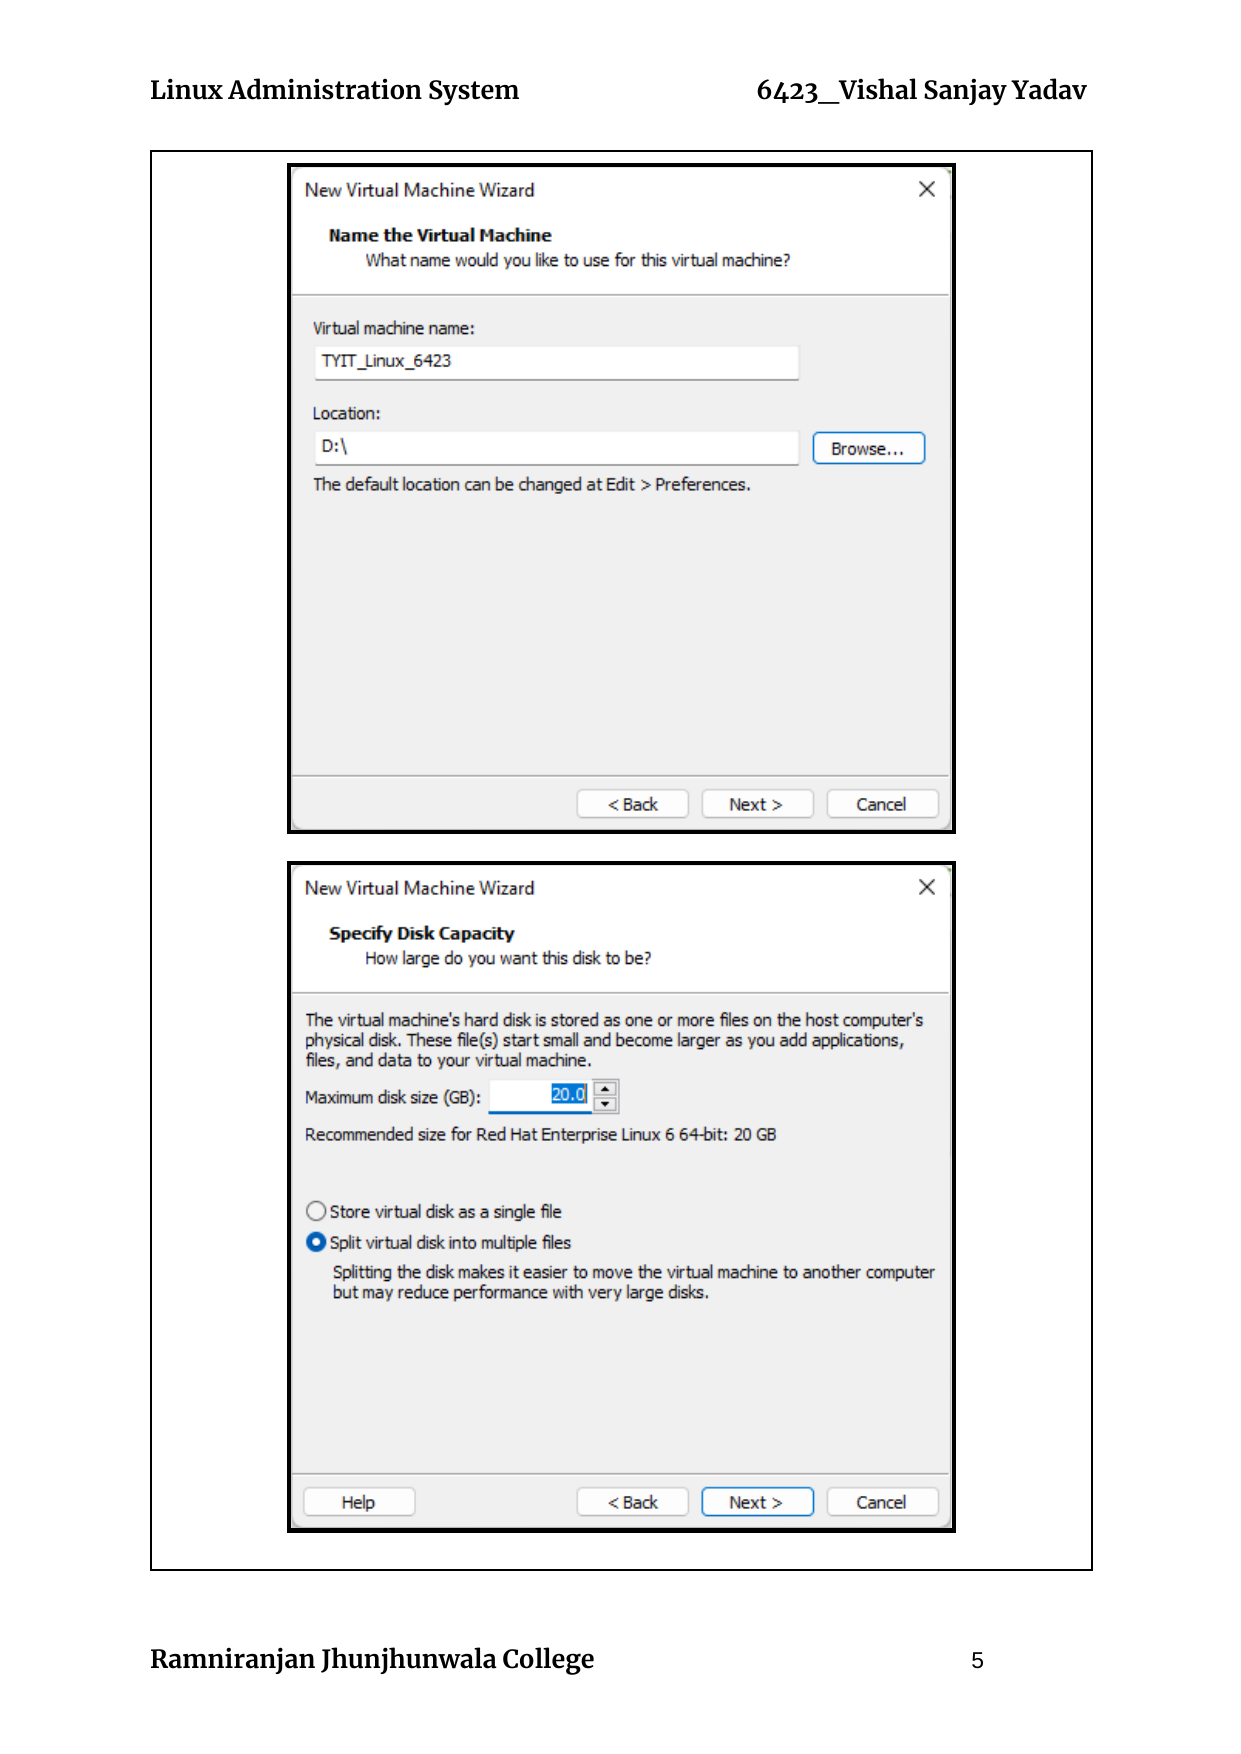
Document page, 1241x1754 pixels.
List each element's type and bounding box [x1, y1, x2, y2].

picture [291, 167, 952, 830]
picture [291, 865, 952, 1528]
table_cell [152, 152, 1091, 1569]
